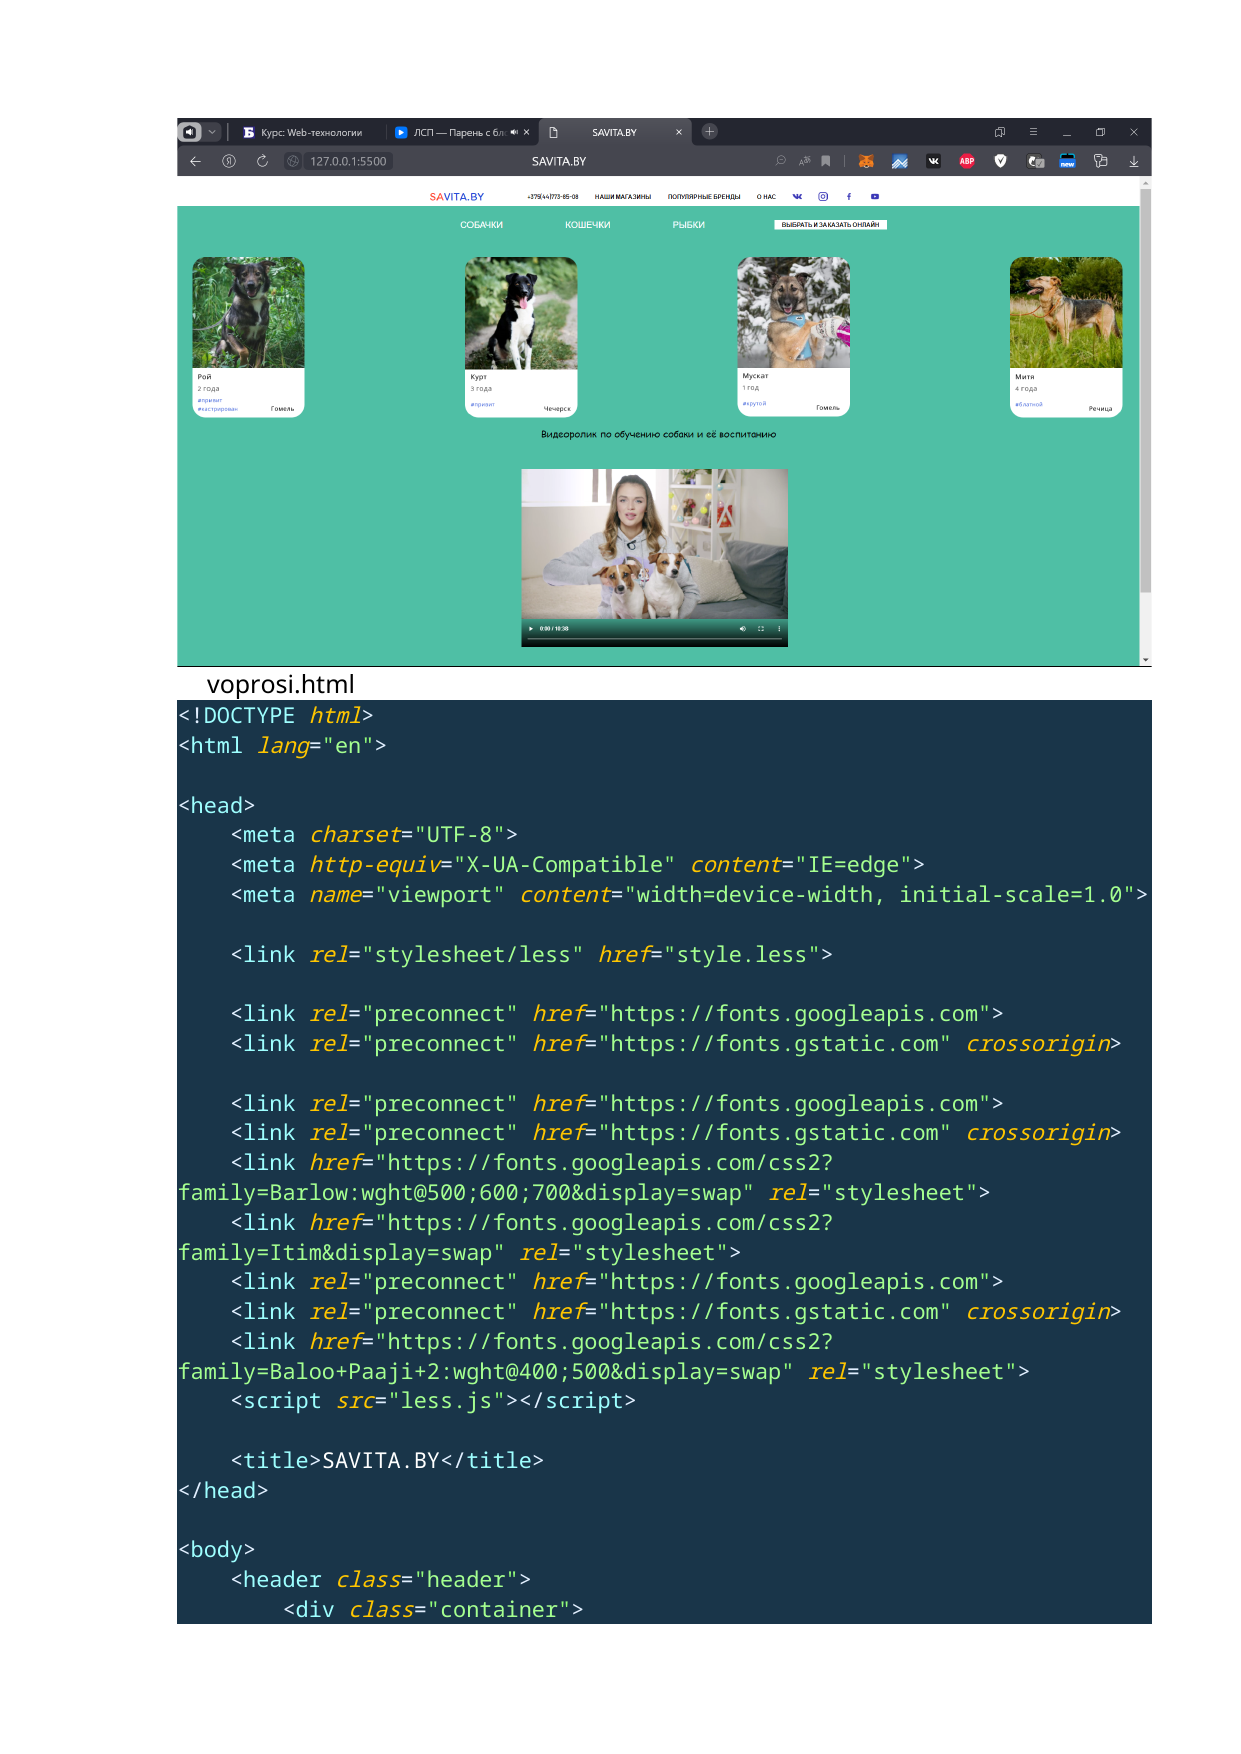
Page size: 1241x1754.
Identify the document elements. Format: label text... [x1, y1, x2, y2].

text <link rel="preconnect" href="https://fonts.gstatic.com" crossorigin> [177, 1296, 1152, 1326]
text </head> [177, 1475, 1152, 1505]
text <div class="container"> [177, 1594, 1152, 1624]
text <link href="https://fonts.googleapis.com/css2?family=Itim&display=swap" rel="stylesheet"> [177, 1207, 1152, 1266]
picture [177, 118, 1152, 667]
text <meta charset="UTF-8"> [177, 819, 1152, 849]
text <meta http-equiv="X-UA-Compatible" content="IE=edge"> [177, 849, 1152, 879]
text <meta name="viewport" content="width=device-width, initial-scale=1.0"> [177, 879, 1152, 909]
text <header class="header"> [177, 1564, 1152, 1594]
text <link rel="preconnect" href="https://fonts.googleapis.com"> [177, 998, 1152, 1028]
text <link rel="preconnect" href="https://fonts.googleapis.com"> [177, 1266, 1152, 1296]
text <!DOCTYPE html> [177, 700, 1152, 730]
text <head> [177, 790, 1152, 819]
text <link rel="stylesheet/less" href="style.less"> [177, 939, 1152, 968]
text <link rel="preconnect" href="https://fonts.googleapis.com"> [177, 1088, 1152, 1117]
text <link href="https://fonts.googleapis.com/css2?family=Barlow:wght@500;600;700&display=swap" rel="stylesheet"> [177, 1147, 1152, 1207]
text <body> [177, 1534, 1152, 1564]
text <link rel="preconnect" href="https://fonts.gstatic.com" crossorigin> [177, 1117, 1152, 1147]
text voprosi.html [177, 667, 1152, 700]
text <script src="less.js"></script> [177, 1386, 1152, 1415]
text <link href="https://fonts.googleapis.com/css2?family=Baloo+Paaji+2:wght@400;500&display=swap" rel="stylesheet"> [177, 1326, 1152, 1386]
text <html lang="en"> [177, 730, 1152, 760]
text <link rel="preconnect" href="https://fonts.gstatic.com" crossorigin> [177, 1028, 1152, 1058]
text <title>SAVITA.BY</title> [177, 1445, 1152, 1475]
